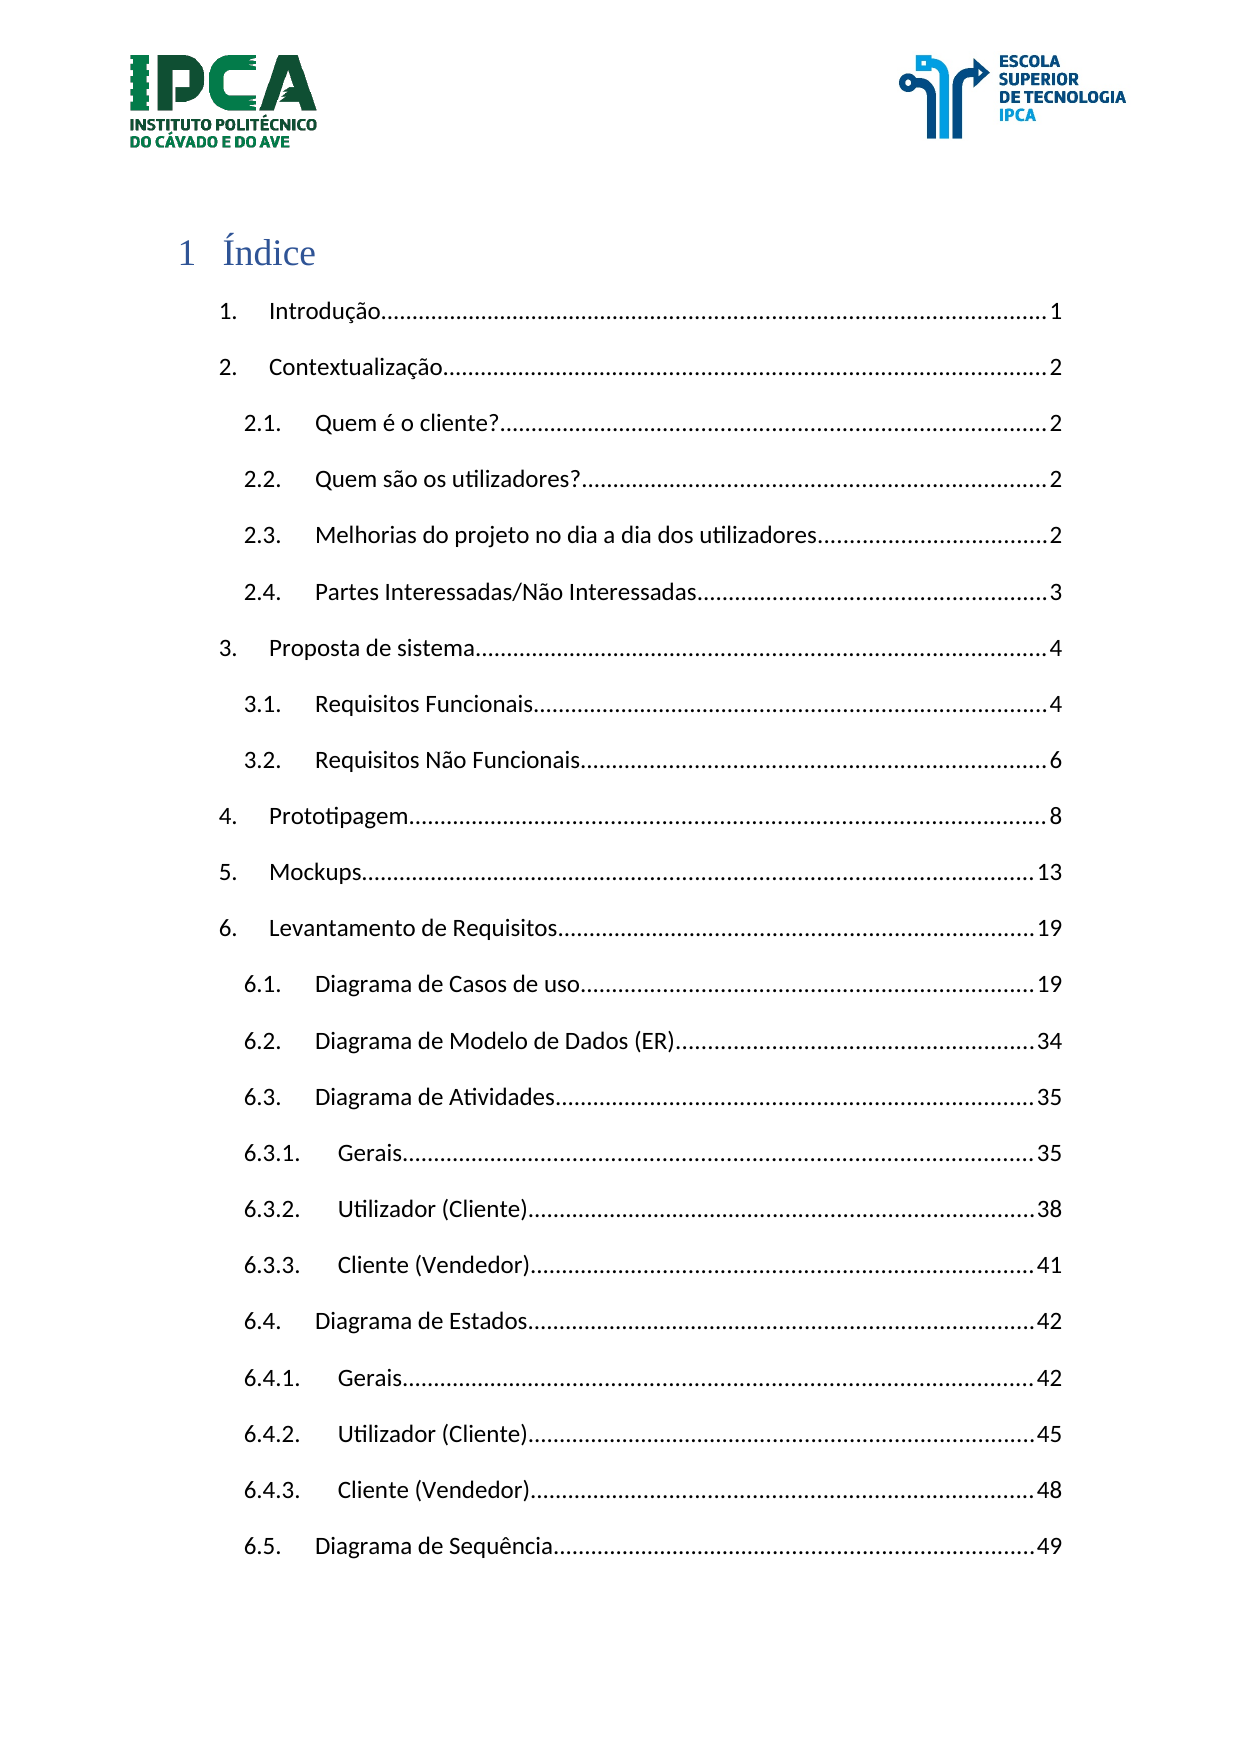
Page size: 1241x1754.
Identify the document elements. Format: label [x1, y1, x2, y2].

picture [896, 51, 1132, 143]
picture [126, 51, 318, 149]
